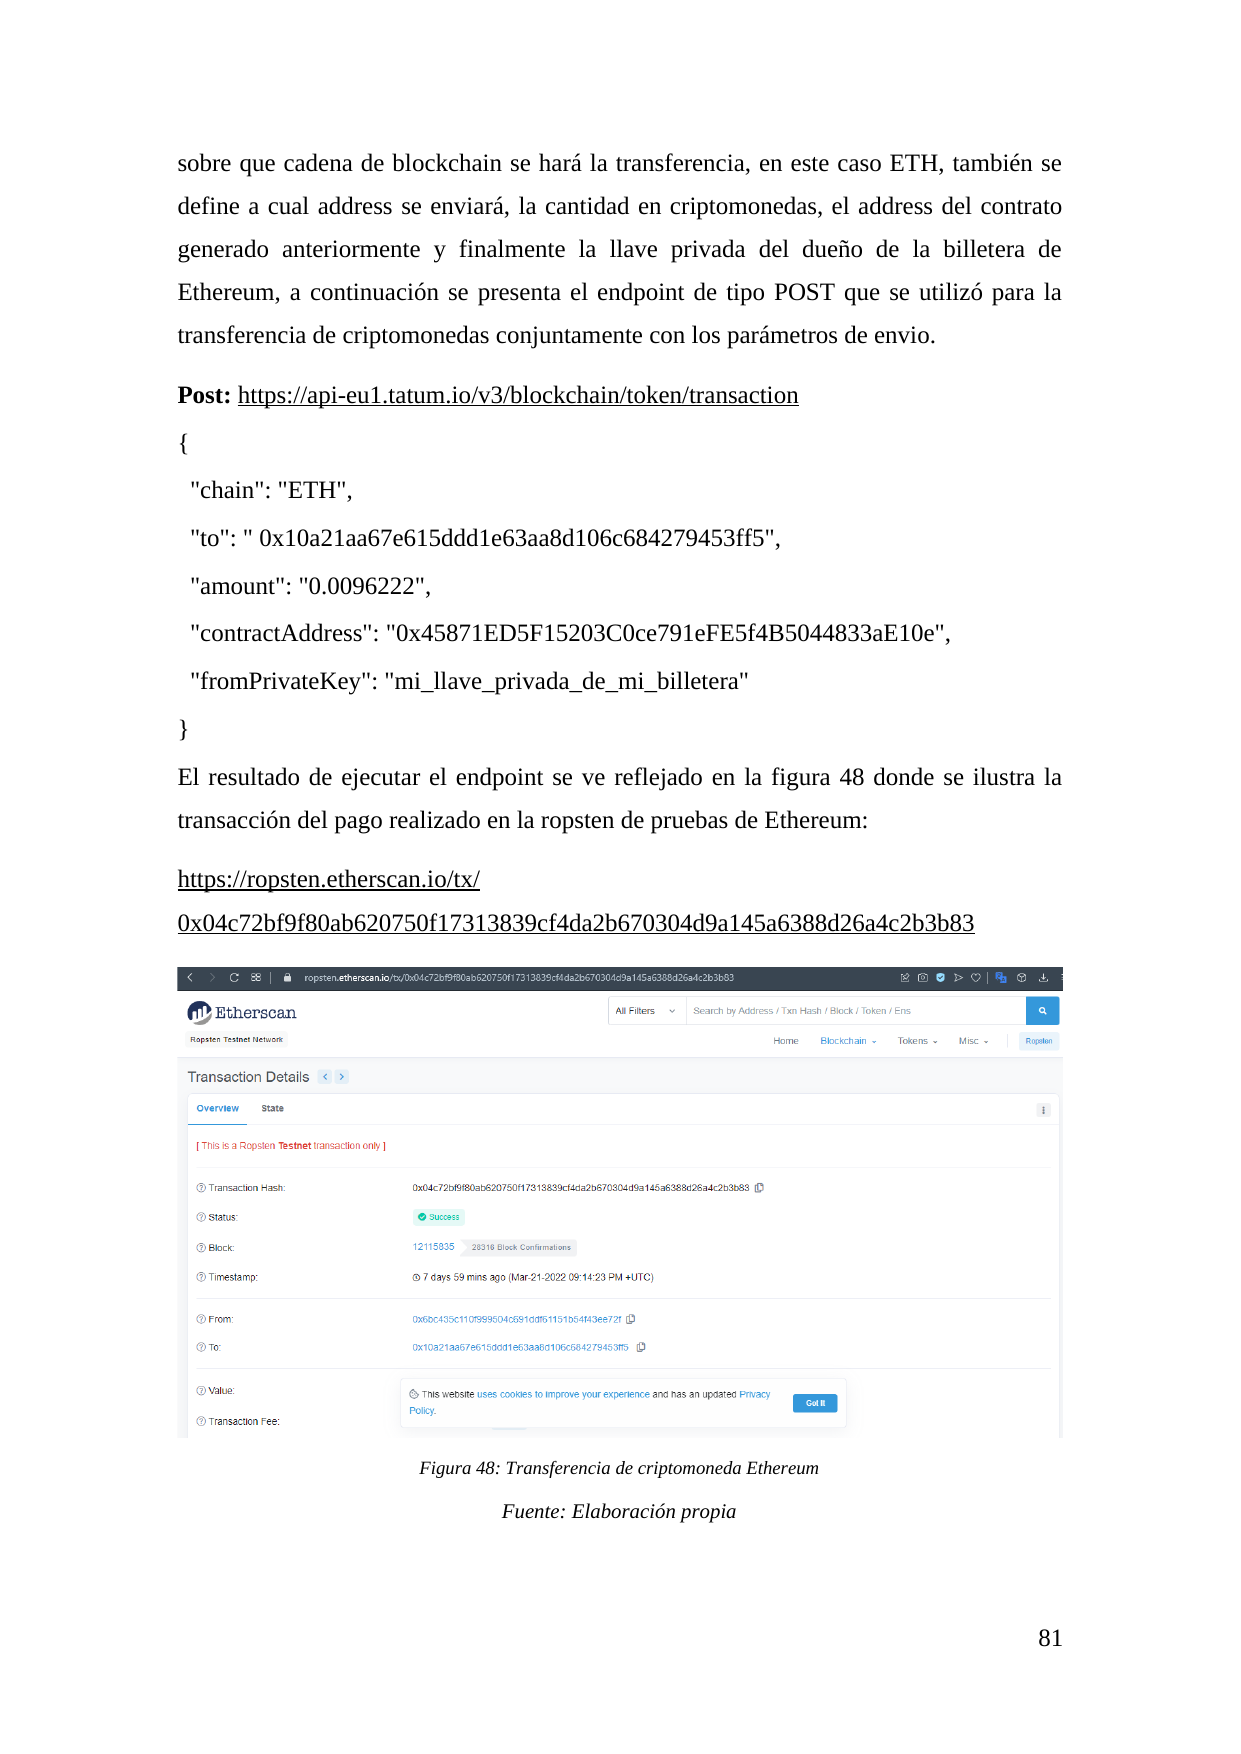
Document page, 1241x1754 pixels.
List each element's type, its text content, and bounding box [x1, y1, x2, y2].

text https://ropsten.etherscan.io/tx/0x04c72bf9f80ab620750f17313839cf4da2b670304d9a145a6388d26a4c2b3b83 [177, 864, 1063, 936]
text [177, 148, 1063, 349]
text "contractAddress": "0x45871ED5F15203C0ce791eFE5f4B5044833aE10e", [177, 618, 1063, 647]
text Figura 48: Transferencia de criptomoneda Ethereum [177, 1457, 1063, 1478]
text Fuente: Elaboración propia [177, 1499, 1063, 1523]
text "chain": "ETH", [177, 475, 1063, 504]
text "to": " 0x10a21aa67e615ddd1e63aa8d106c684279453ff5", [177, 523, 1063, 552]
text } [177, 714, 1063, 743]
text { [177, 428, 1063, 456]
text El resultado de ejecutar el endpoint se ve reflejado en la figura 48 donde se ilustra la transacción del pago realizado en la ropsten de pruebas de Ethereum: [177, 762, 1063, 833]
picture [177, 967, 1063, 1438]
text "amount": "0.0096222", [177, 571, 1063, 599]
text "fromPrivateKey": "mi_llave_privada_de_mi_billetera" [177, 666, 1063, 695]
text Post: https://api-eu1.tatum.io/v3/blockchain/token/transaction [177, 380, 1063, 409]
